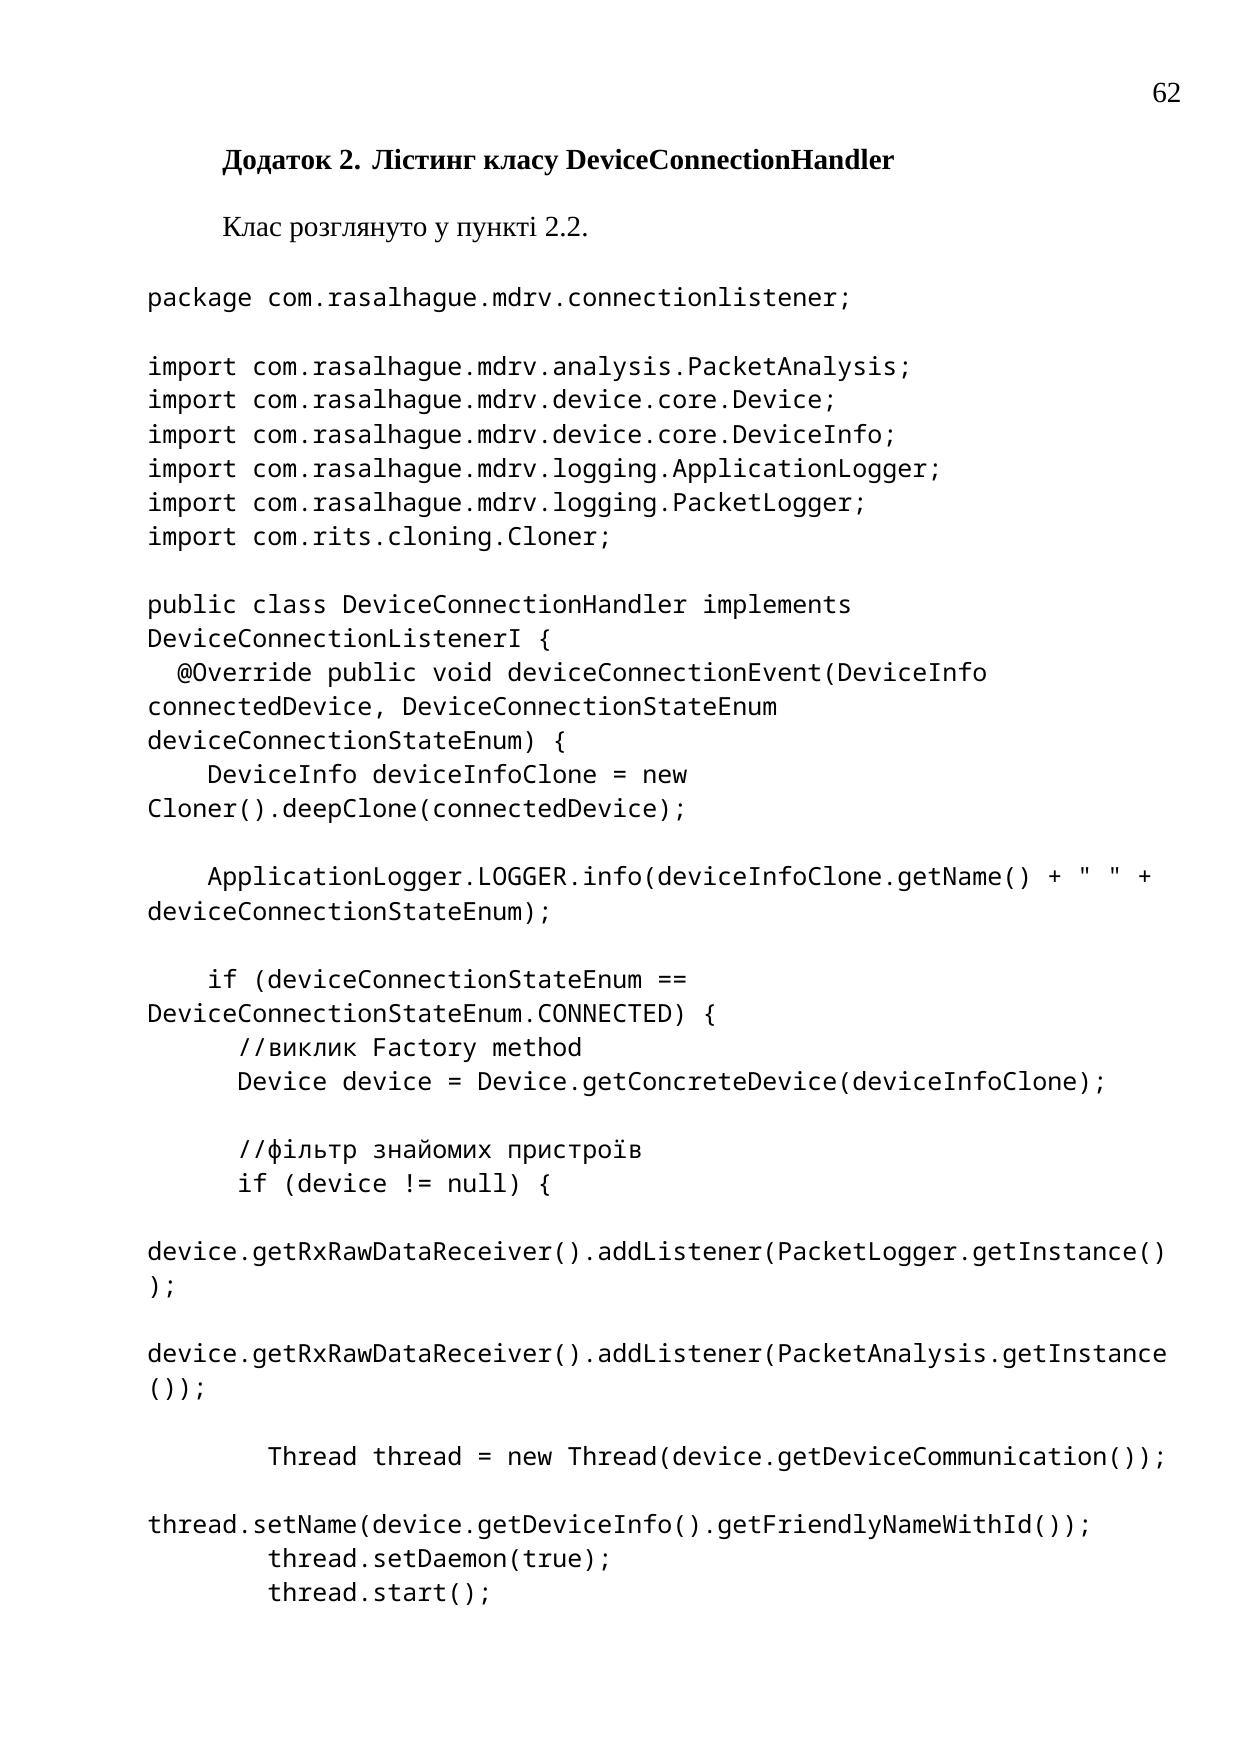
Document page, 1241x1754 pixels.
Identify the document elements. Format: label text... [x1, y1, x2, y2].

text thread.setDaemon(true); [147, 1540, 1181, 1574]
text device.getRxRawDataReceiver().addListener(PacketAnalysis.getInstance()); [147, 1302, 1181, 1404]
text ApplicationLogger.LOGGER.info(deviceInfoClone.getName() + " " + deviceConnectionStateEnum); [147, 859, 1181, 927]
text thread.start(); [147, 1574, 1181, 1608]
text Thread thread = new Thread(device.getDeviceCommunication()); [147, 1438, 1181, 1472]
text @Override public void deviceConnectionEvent(DeviceInfo connectedDevice, DeviceConnectionStateEnum deviceConnectionStateEnum) { [147, 655, 1181, 757]
text //фільтр знайомих пристроїв [147, 1132, 1181, 1166]
text import com.rits.cloning.Cloner; [147, 518, 1181, 552]
text if (deviceConnectionStateEnum == DeviceConnectionStateEnum.CONNECTED) { [147, 961, 1181, 1029]
text import com.rasalhague.mdrv.analysis.PacketAnalysis; [147, 348, 1181, 382]
text import com.rasalhague.mdrv.device.core.Device; [147, 382, 1181, 416]
text DeviceInfo deviceInfoClone = new Cloner().deepClone(connectedDevice); [147, 757, 1181, 825]
text if (device != null) { [147, 1166, 1181, 1200]
text thread.setName(device.getDeviceInfo().getFriendlyNameWithId()); [147, 1472, 1181, 1540]
text import com.rasalhague.mdrv.logging.ApplicationLogger; [147, 450, 1181, 484]
text import com.rasalhague.mdrv.device.core.DeviceInfo; [147, 416, 1181, 450]
text Device device = Device.getConcreteDevice(deviceInfoClone); [147, 1063, 1181, 1097]
text public class DeviceConnectionHandler implements DeviceConnectionListenerI { [147, 587, 1181, 655]
text Лістинг класу DeviceConnectionHandler [222, 142, 1181, 176]
text device.getRxRawDataReceiver().addListener(PacketLogger.getInstance()); [147, 1200, 1181, 1302]
text //виклик Factory method [147, 1029, 1181, 1063]
text package com.rasalhague.mdrv.connectionlistener; [147, 280, 1181, 314]
text Клас розглянуто у пункті 2.2. [147, 209, 1181, 242]
text import com.rasalhague.mdrv.logging.PacketLogger; [147, 484, 1181, 518]
